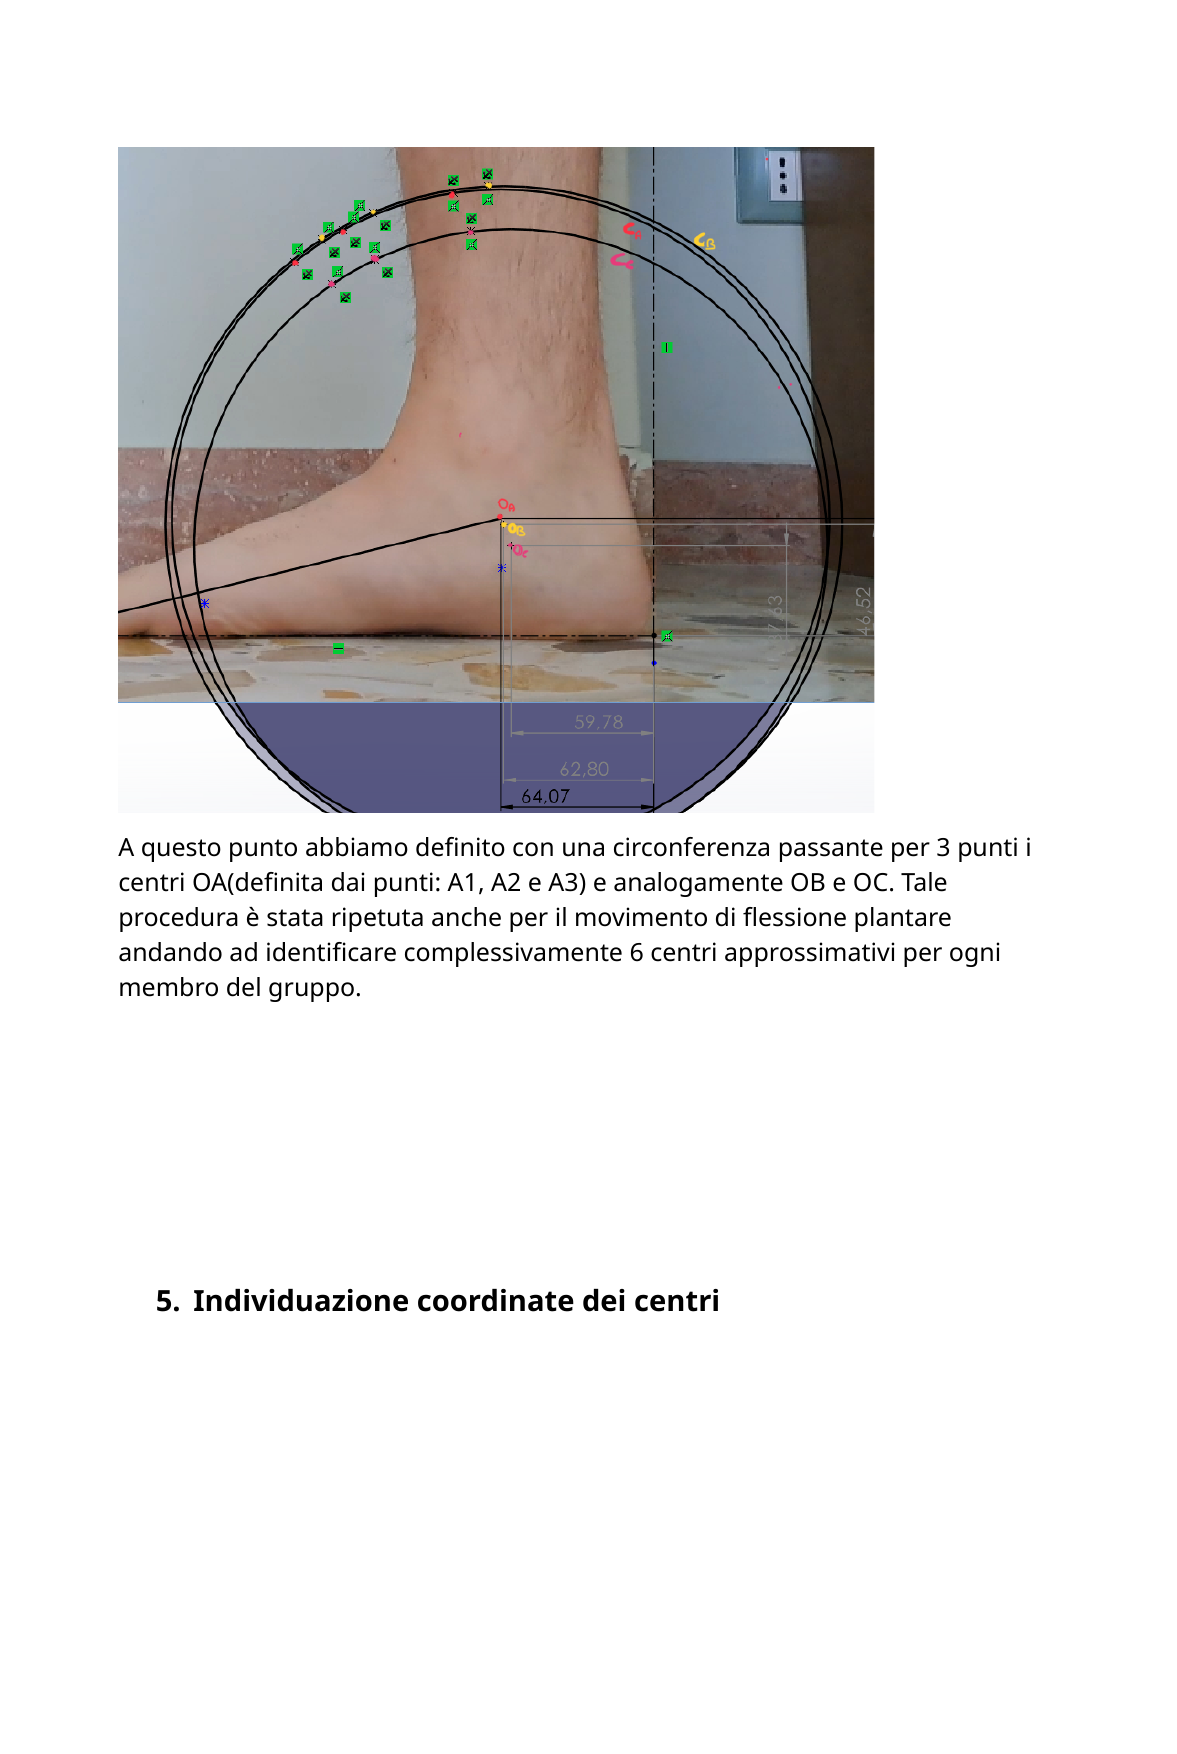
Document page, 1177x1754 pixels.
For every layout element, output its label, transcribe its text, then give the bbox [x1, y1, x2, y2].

list Individuazione coordinate dei centri [156, 1280, 1058, 1320]
text A questo punto abbiamo definito con una circonferenza passante per 3 punti i centri OA(definita dai punti: A1, A2 e A3) e analogamente OB e OC. Tale procedura è stata ripetuta anche per il movimento di flessione plantare andando ad identificare complessivamente 6 centri approssimativi per ogni membro del gruppo. [118, 830, 1058, 1004]
picture [118, 147, 875, 813]
